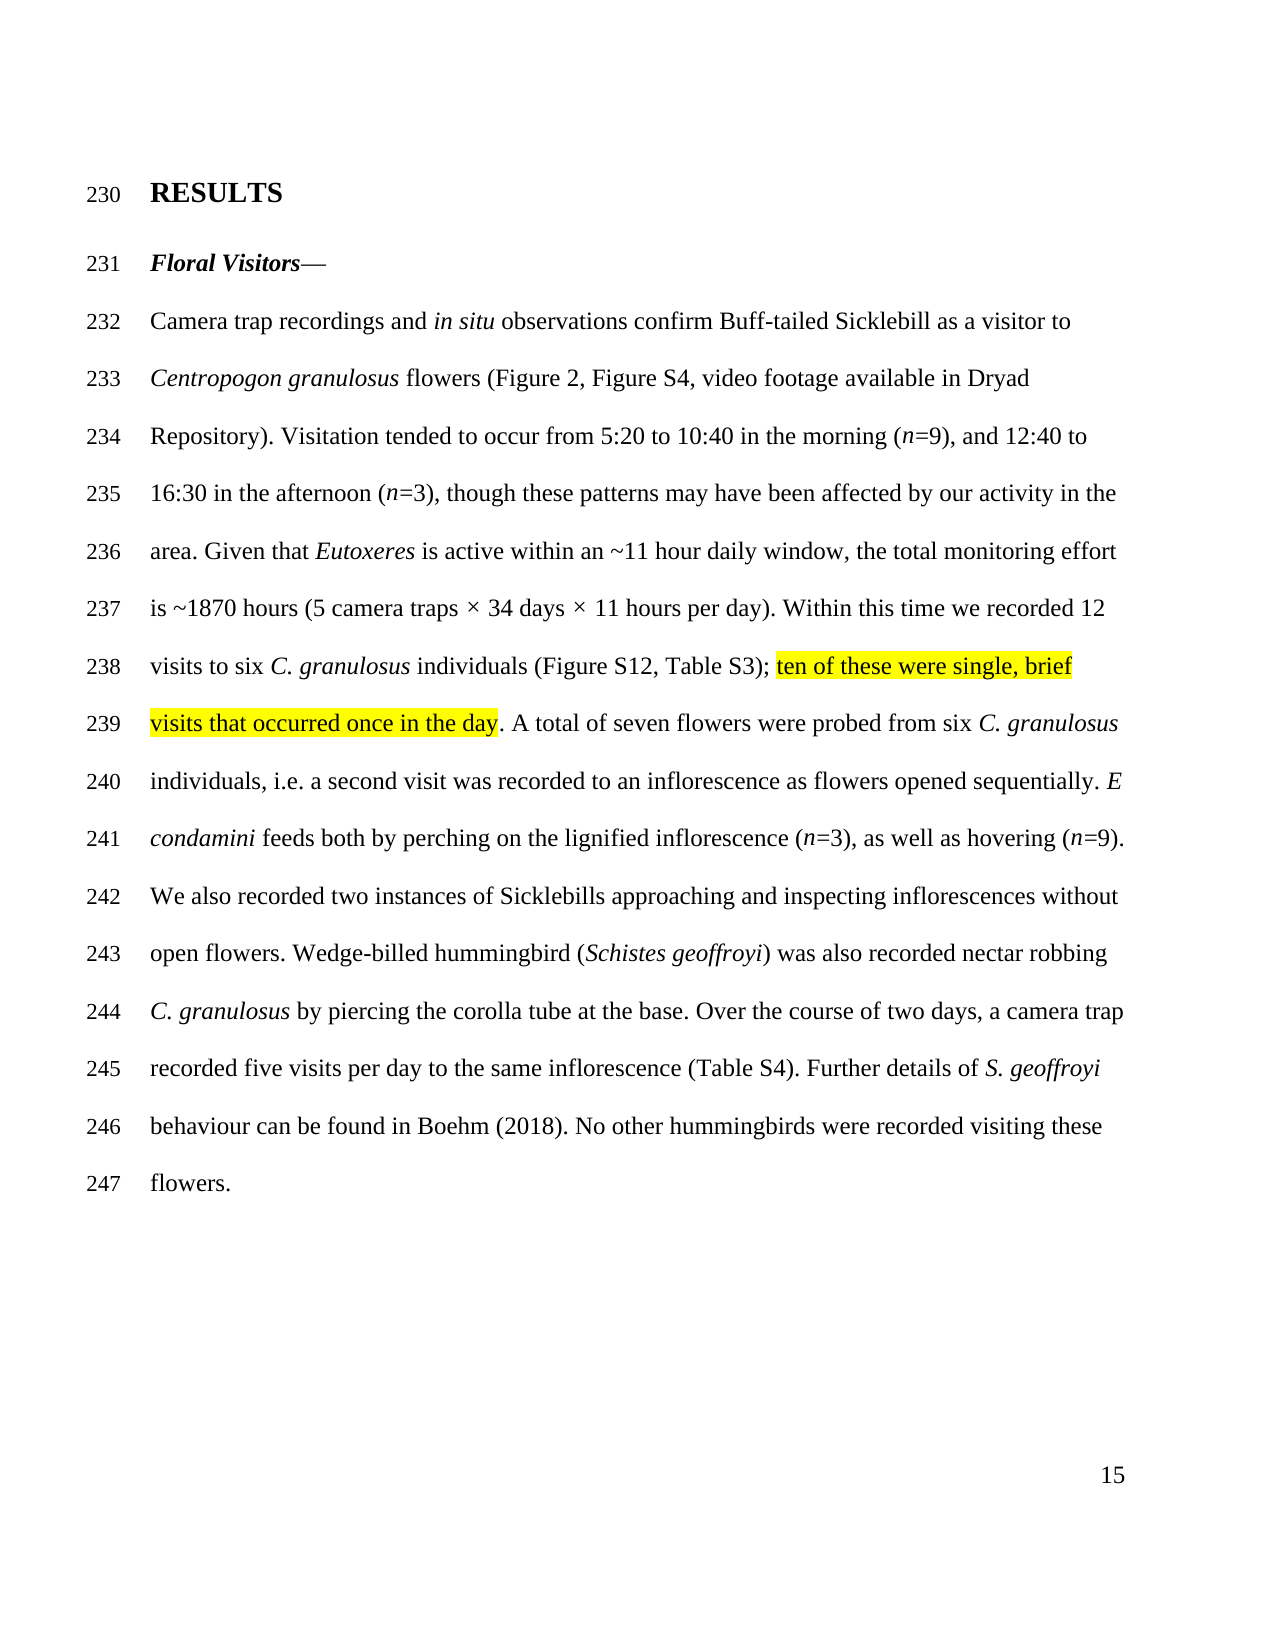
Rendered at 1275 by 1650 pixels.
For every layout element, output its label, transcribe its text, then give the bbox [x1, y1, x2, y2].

subtitle RESULTS [150, 175, 1125, 208]
text Floral Visitors— [150, 248, 1125, 277]
text Camera trap recordings and in situ observations confirm Buff-tailed Sicklebill as a visitor to Centropogon granulosus flowers (Figure 2, Figure S4, video footage available in Dryad Repository). Visitation tended to occur from 5:20 to 10:40 in the morning (=9), and 12:40 to 16:30 in the afternoon (=3), though these patterns may have been affected by our activity in the area. Given that Eutoxeres is active within an ~11 hour daily window, the total monitoring effort is ~1870 hours (5 camera traps 34 days 11 hours per day). Within this time we recorded 12 visits to six C. granulosus individuals (Figure S12, Table S3); ten of these were single, brief visits that occurred once in the day. A total of seven flowers were probed from six C. granulosus individuals, i.e. a second visit was recorded to an inflorescence as flowers opened sequentially. E condamini feeds both by perching on the lignified inflorescence (=3), as well as hovering (=9). We also recorded two instances of Sicklebills approaching and inspecting inflorescences without open flowers. Wedge-billed hummingbird (Schistes geoffroyi) was also recorded nectar robbing C. granulosus by piercing the corolla tube at the base. Over the course of two days, a camera trap recorded five visits per day to the same inflorescence (Table S4). Further details of S. geoffroyi behaviour can be found in Boehm (2018). No other hummingbirds were recorded visiting these flowers. [150, 306, 1125, 1197]
